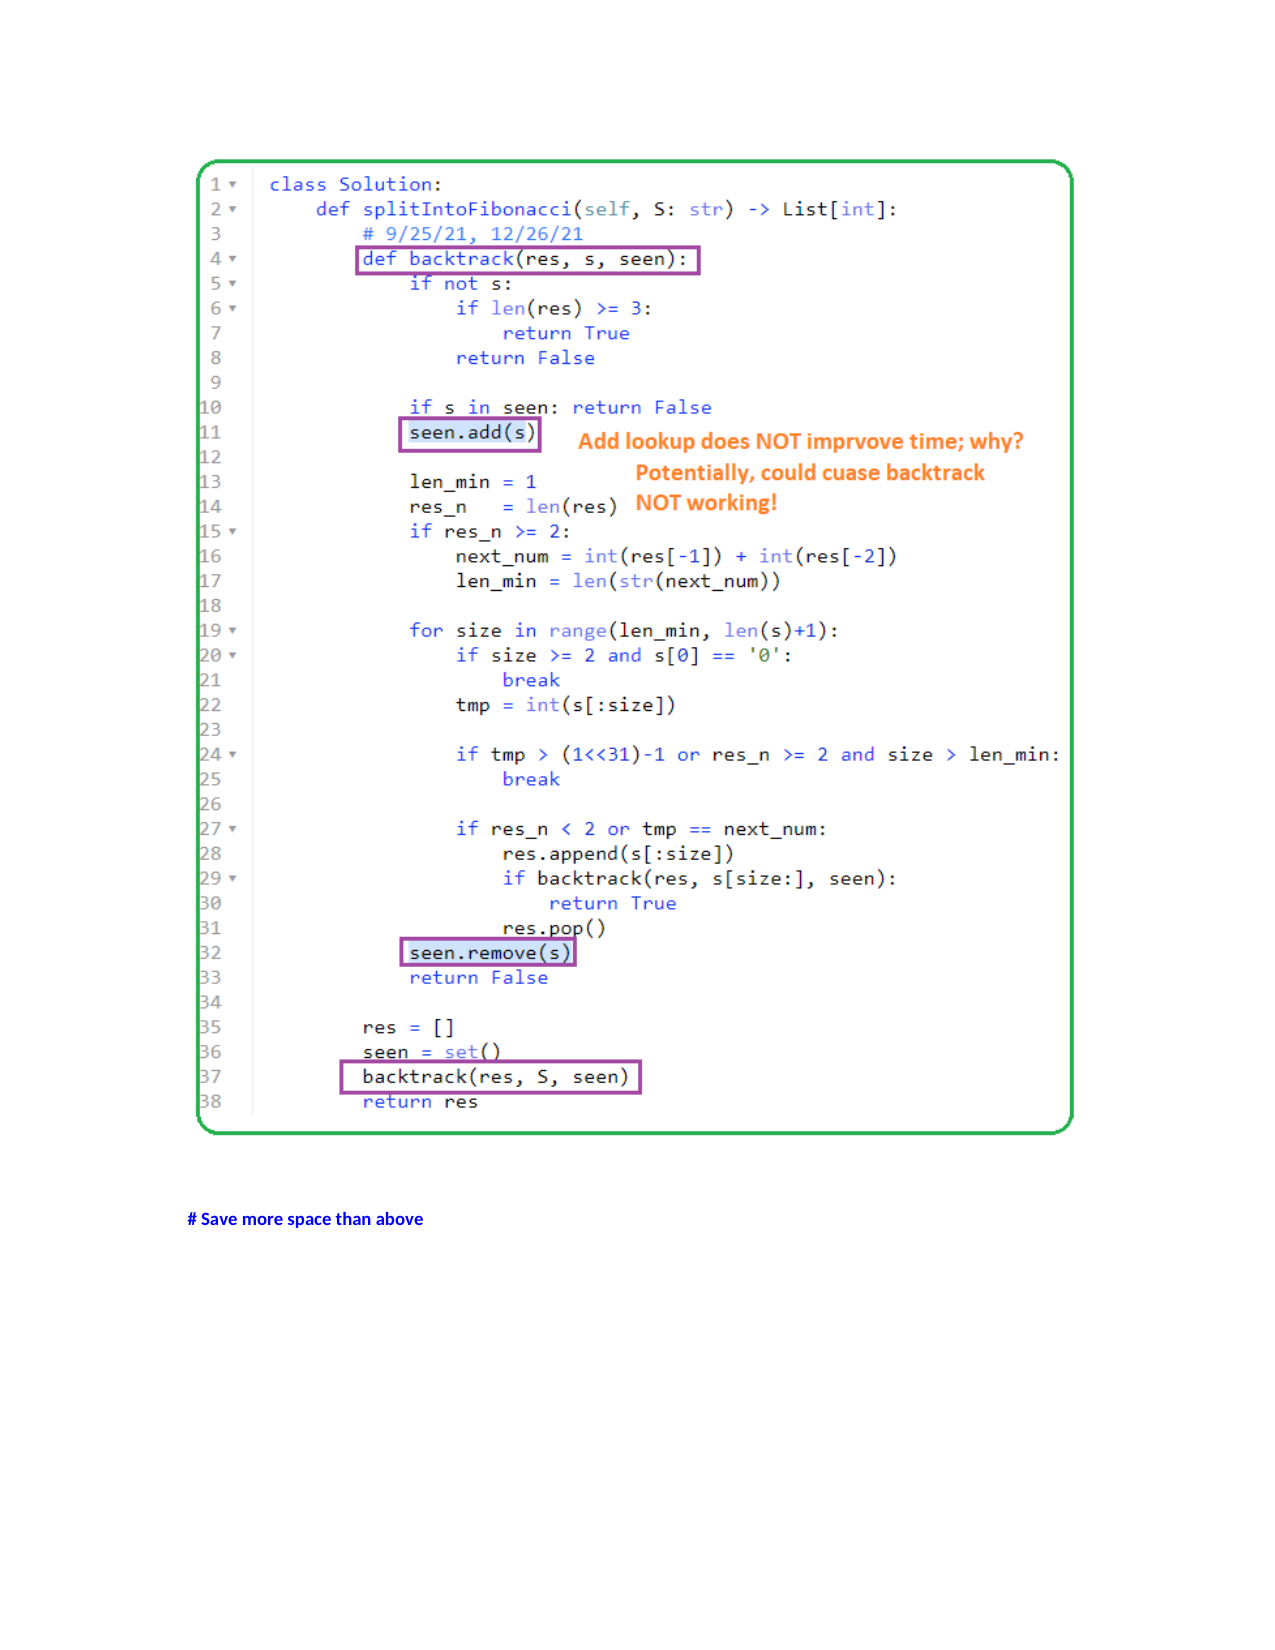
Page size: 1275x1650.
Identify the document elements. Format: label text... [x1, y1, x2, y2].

picture [187, 150, 1087, 1147]
text # Save more space than above [187, 1207, 1087, 1230]
